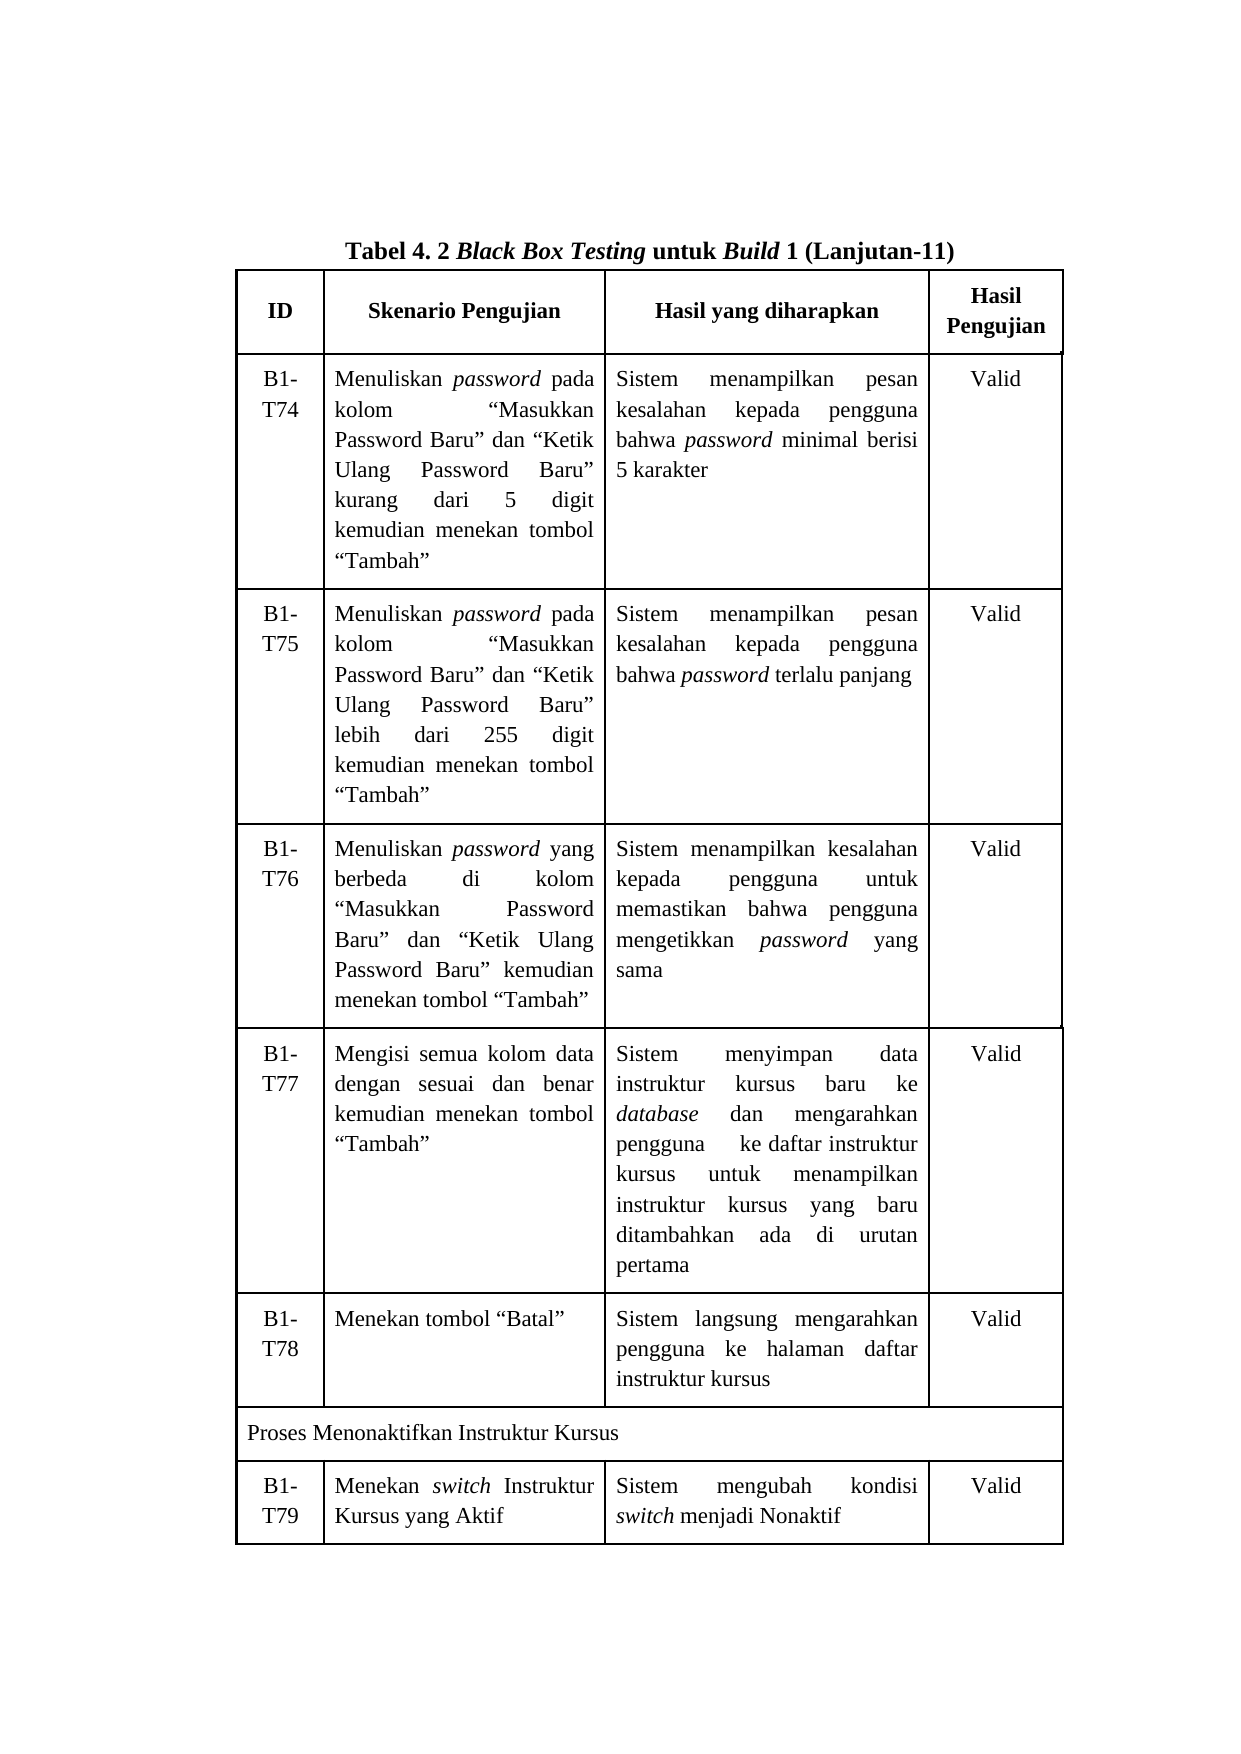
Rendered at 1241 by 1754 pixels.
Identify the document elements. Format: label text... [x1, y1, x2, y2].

table_cell Sistem mengubah kondisi switch menjadi Nonaktif [606, 1462, 928, 1543]
table_cell B1-T74 [238, 355, 323, 588]
table_cell Valid [930, 355, 1061, 588]
table_cell Menuliskan password pada kolom “Masukkan Password Baru” dan “Ketik Ulang Password Baru” lebih dari 255 digit kemudian menekan tombol “Tambah” [325, 590, 604, 822]
table_cell Valid [930, 1029, 1062, 1292]
text Tabel 4. 2 Black Box Testing untuk Build 1 (Lanjutan-11) [236, 236, 1063, 265]
table_cell Menuliskan password pada kolom “Masukkan Password Baru” dan “Ketik Ulang Password Baru” kurang dari 5 digit kemudian menekan tombol “Tambah” [325, 355, 604, 588]
table_cell Sistem menampilkan kesalahan kepada pengguna untuk memastikan bahwa pengguna mengetikkan password yang sama [606, 825, 928, 1027]
table_cell Proses Menonaktifkan Instruktur Kursus [238, 1408, 1062, 1459]
table_cell B1-T77 [238, 1029, 323, 1292]
table_cell B1-T79 [238, 1462, 323, 1543]
table_cell Sistem menampilkan pesan kesalahan kepada pengguna bahwa password terlalu panjang [606, 590, 928, 822]
table_header Hasil yang diharapkan [606, 271, 928, 353]
table_header Skenario Pengujian [325, 271, 604, 353]
table_cell Sistem menyimpan data instruktur kursus baru ke database dan mengarahkan pengguna ke daftar instruktur kursus untuk menampilkan instruktur kursus yang baru ditambahkan ada di urutan pertama [606, 1029, 928, 1292]
table_cell Valid [930, 590, 1061, 822]
table_cell Sistem menampilkan pesan kesalahan kepada pengguna bahwa password minimal berisi 5 karakter [606, 355, 928, 588]
table_cell Menuliskan password yang berbeda di kolom “Masukkan Password Baru” dan “Ketik Ulang Password Baru” kemudian menekan tombol “Tambah” [325, 825, 604, 1027]
table_cell Menekan switch Instruktur Kursus yang Aktif [325, 1462, 604, 1543]
table_cell B1-T78 [238, 1294, 323, 1406]
table_cell B1-T75 [238, 590, 323, 822]
table_header Hasil Pengujian [930, 271, 1062, 353]
table_cell Menekan tombol “Batal” [325, 1294, 604, 1406]
table_cell Valid [930, 1294, 1062, 1406]
table_cell Mengisi semua kolom data dengan sesuai dan benar kemudian menekan tombol “Tambah” [325, 1029, 604, 1292]
table_cell Valid [930, 825, 1061, 1027]
table_cell B1-T76 [238, 825, 323, 1027]
table_cell Valid [930, 1462, 1062, 1543]
table_header ID [238, 271, 323, 353]
table_cell Sistem langsung mengarahkan pengguna ke halaman daftar instruktur kursus [606, 1294, 928, 1406]
